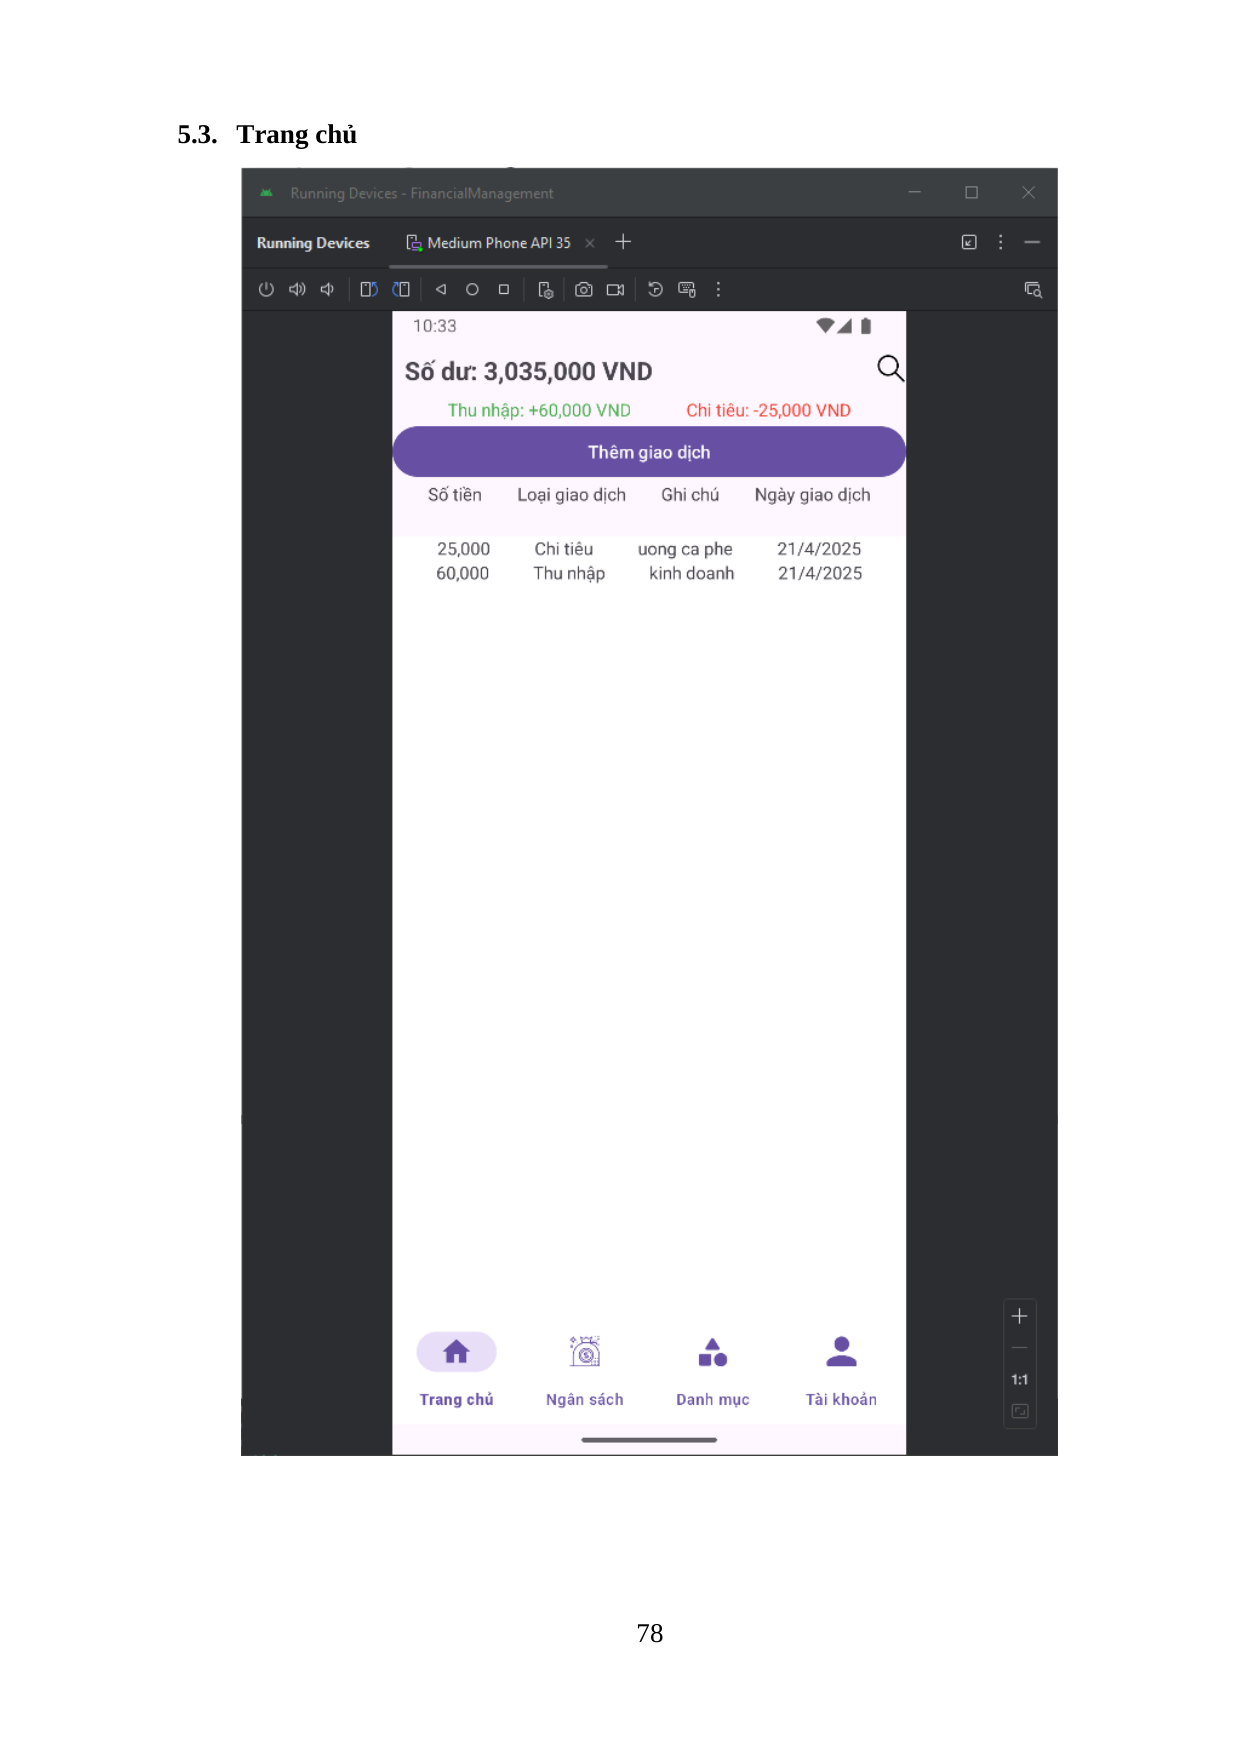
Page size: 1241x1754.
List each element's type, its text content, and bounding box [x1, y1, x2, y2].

subtitle Trang chủ [177, 118, 1122, 149]
picture [241, 167, 1058, 1456]
